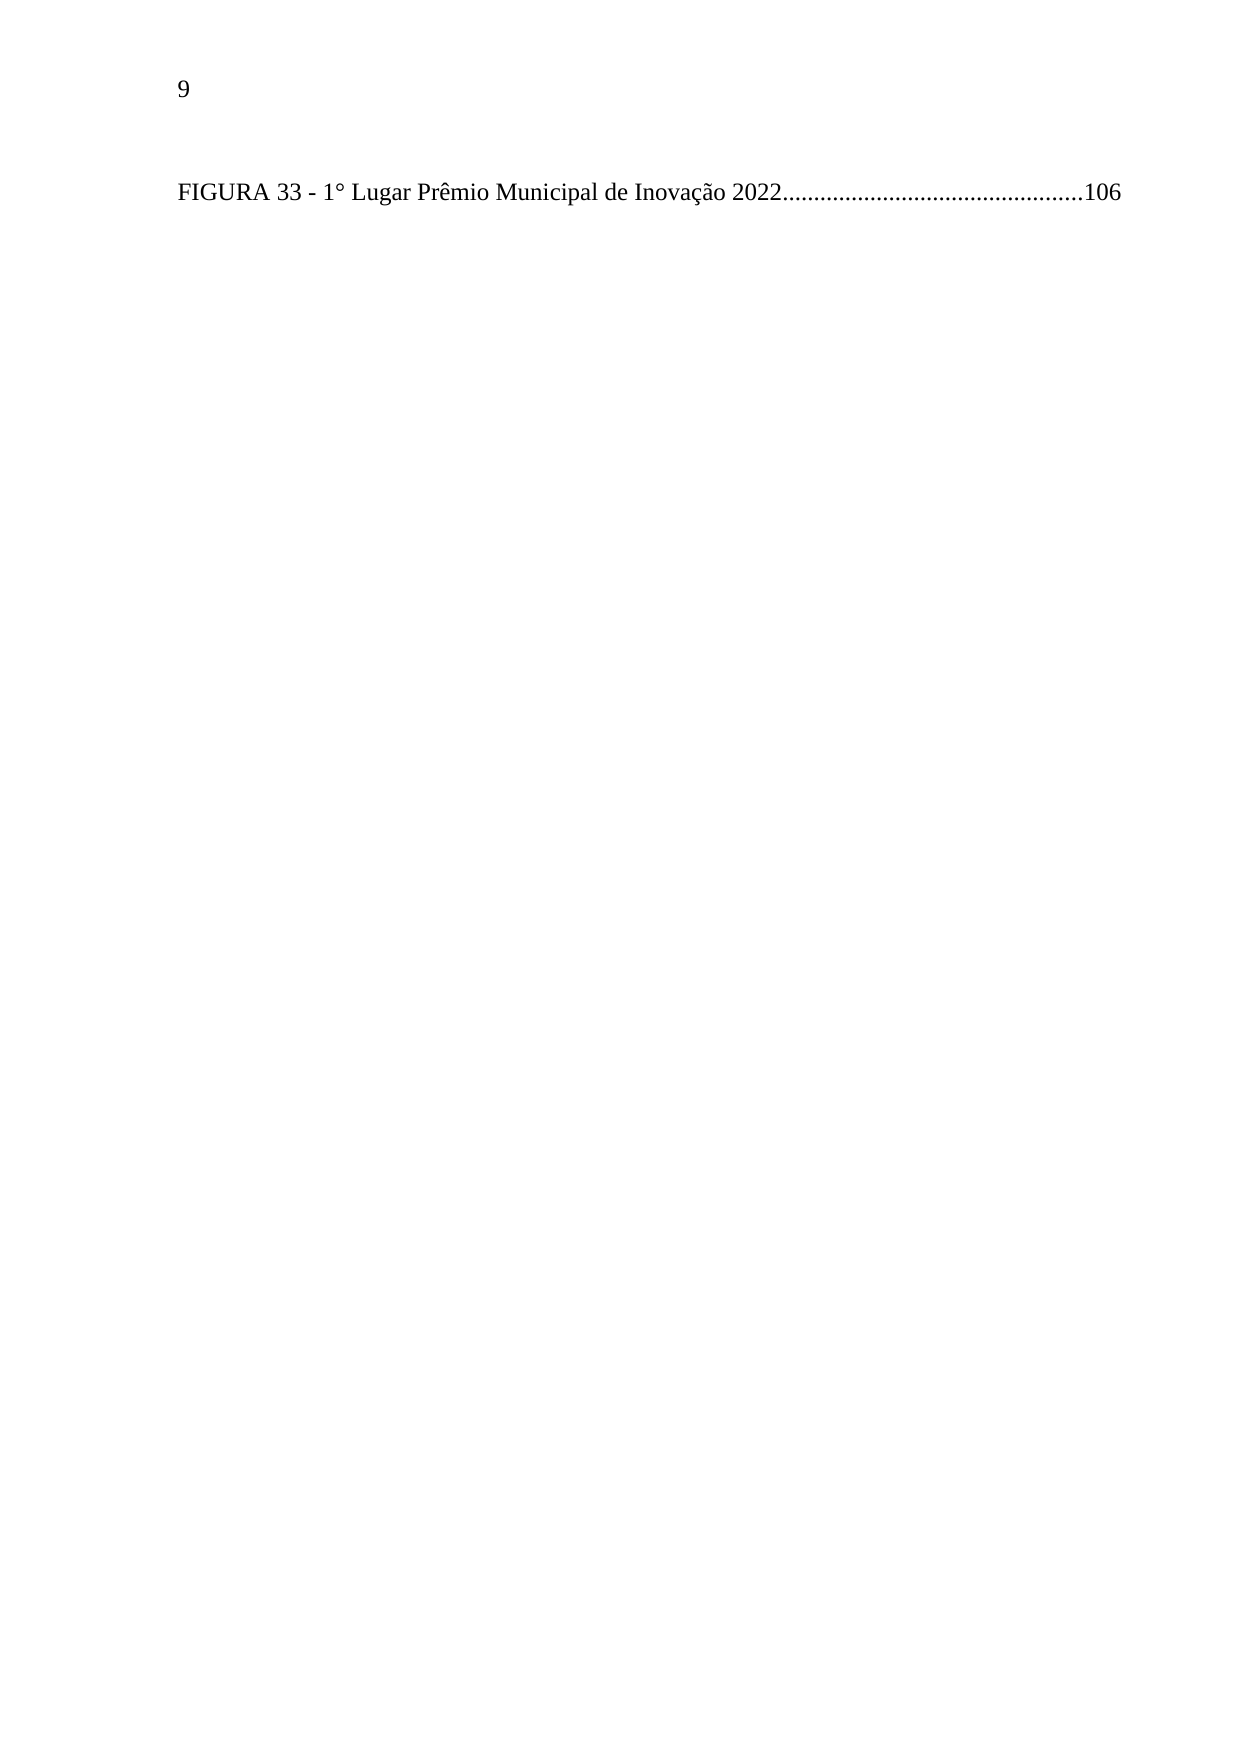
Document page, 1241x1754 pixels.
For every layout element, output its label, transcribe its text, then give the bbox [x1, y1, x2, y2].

text FIGURA 33 - 1° Lugar Prêmio Municipal de Inovação 2022 106 [177, 177, 1122, 206]
